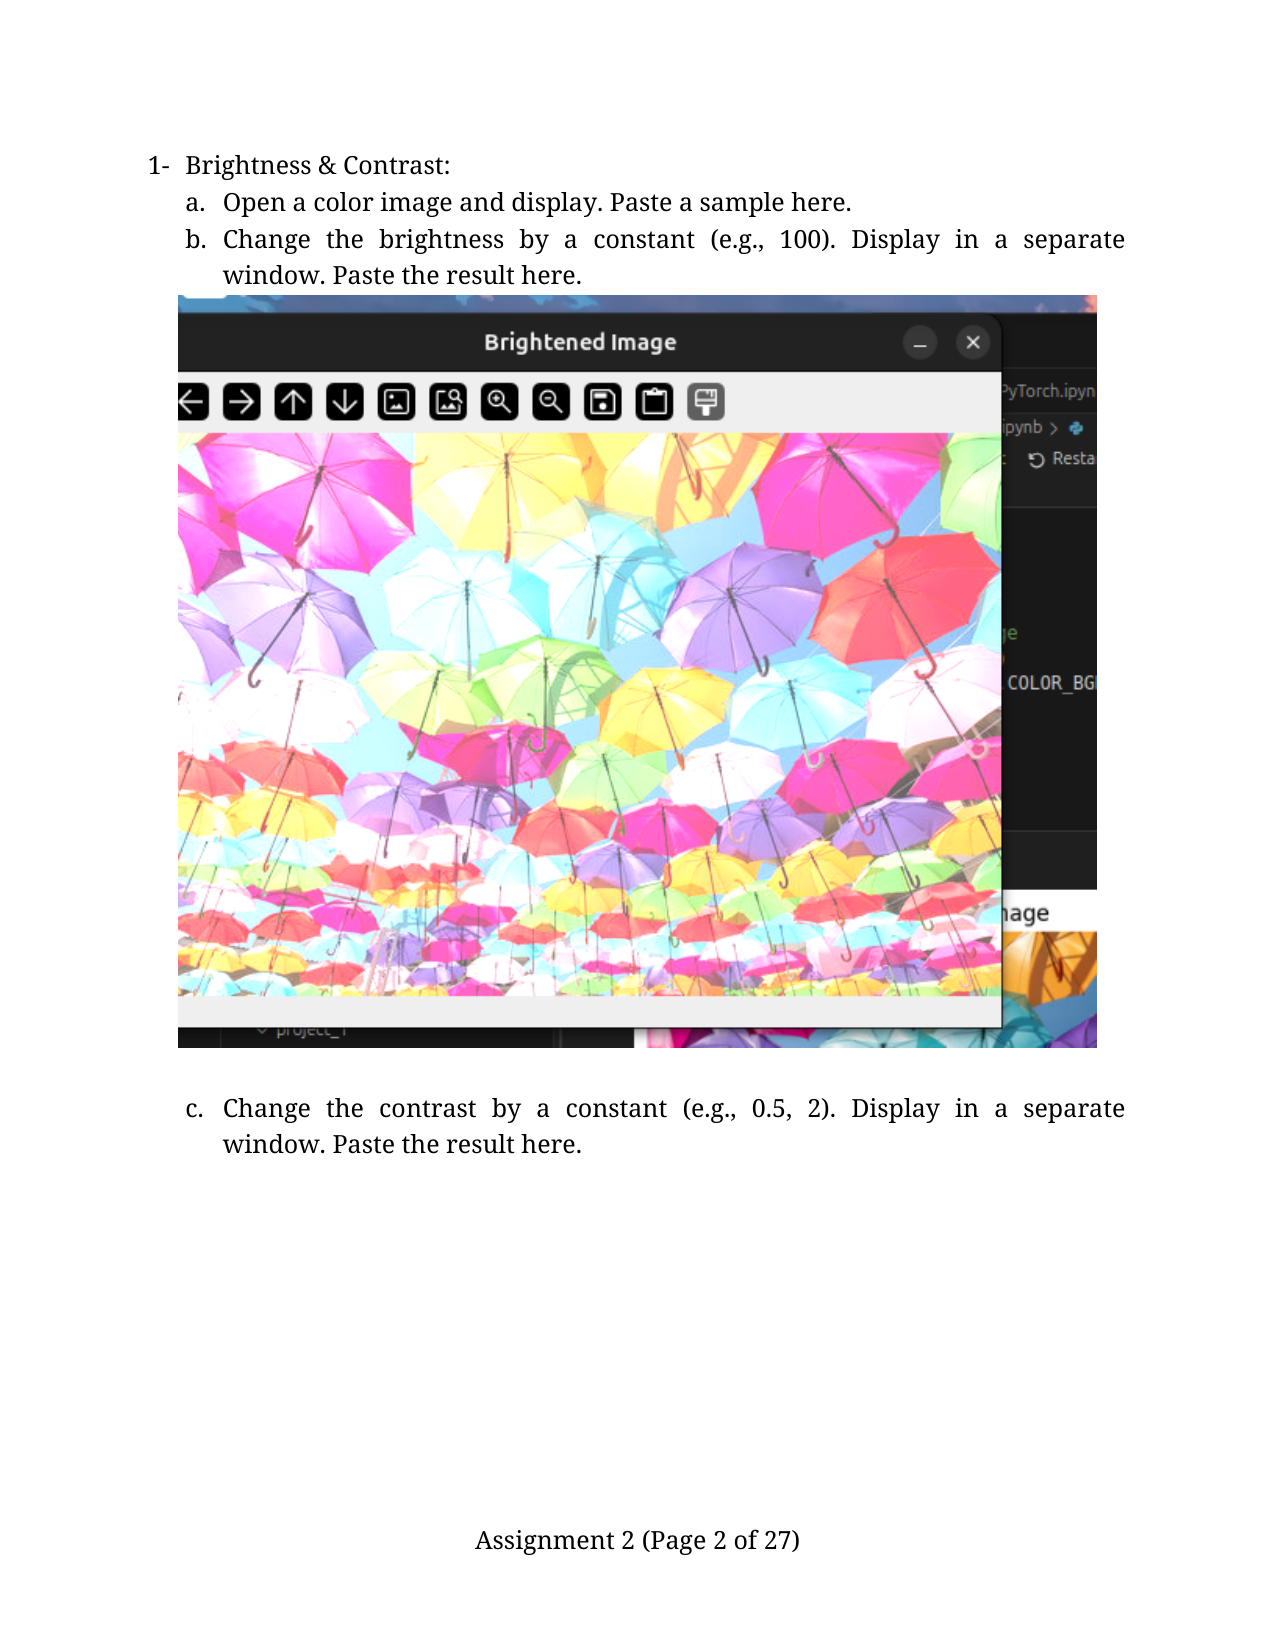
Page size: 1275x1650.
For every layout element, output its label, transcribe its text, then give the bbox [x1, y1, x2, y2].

picture [178, 295, 1097, 1048]
list Change the contrast by a constant (e.g., 0.5, 2). Display in a separate window. Paste the result here. [185, 1090, 1127, 1161]
list Change the brightness by a constant (e.g., 100). Display in a separate window. Paste the result here. [185, 221, 1127, 292]
list Brightness & Contrast: [148, 148, 1127, 182]
list Open a color image and display. Paste a sample here. [185, 184, 1127, 218]
